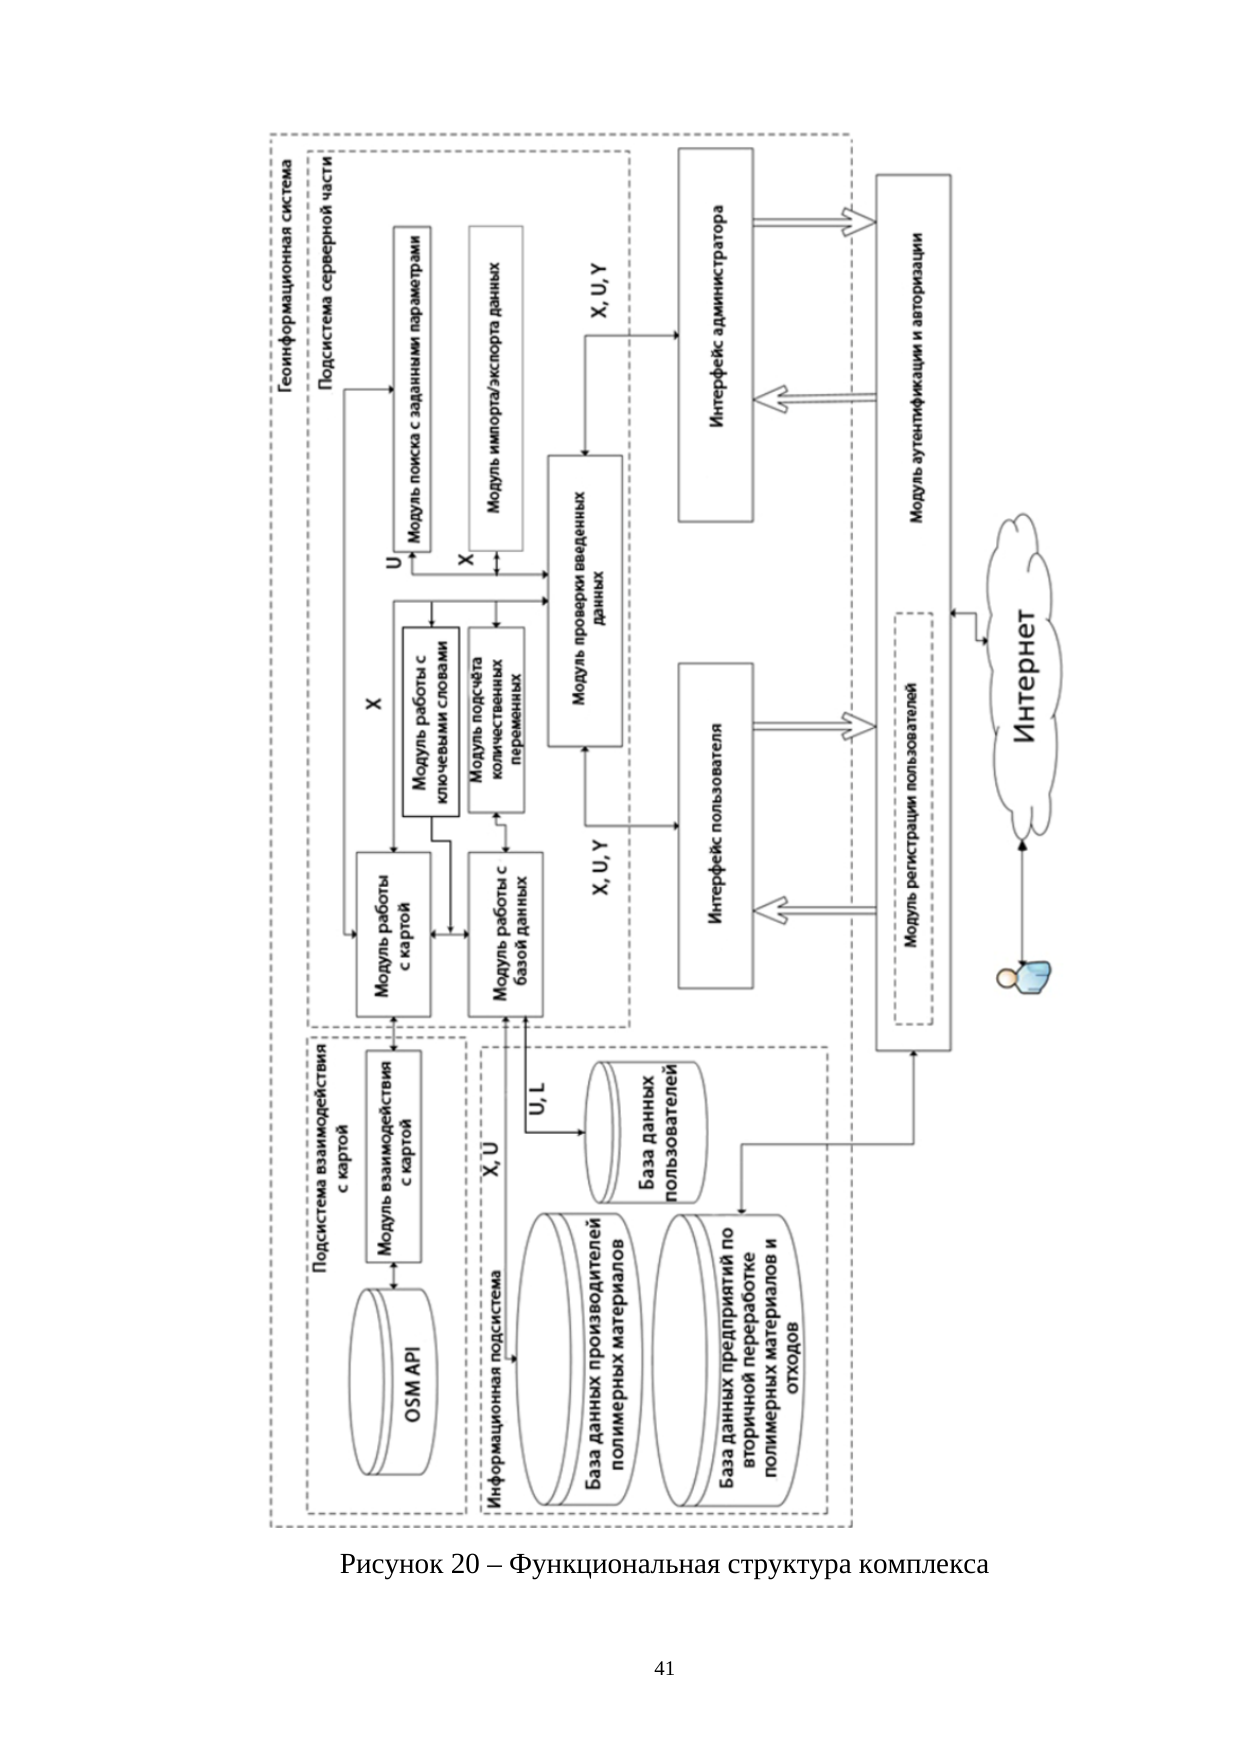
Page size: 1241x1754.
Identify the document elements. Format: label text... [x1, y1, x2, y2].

picture [267, 126, 1065, 1528]
text Рисунок 20 – Функциональная структура комплекса [177, 1546, 1152, 1580]
